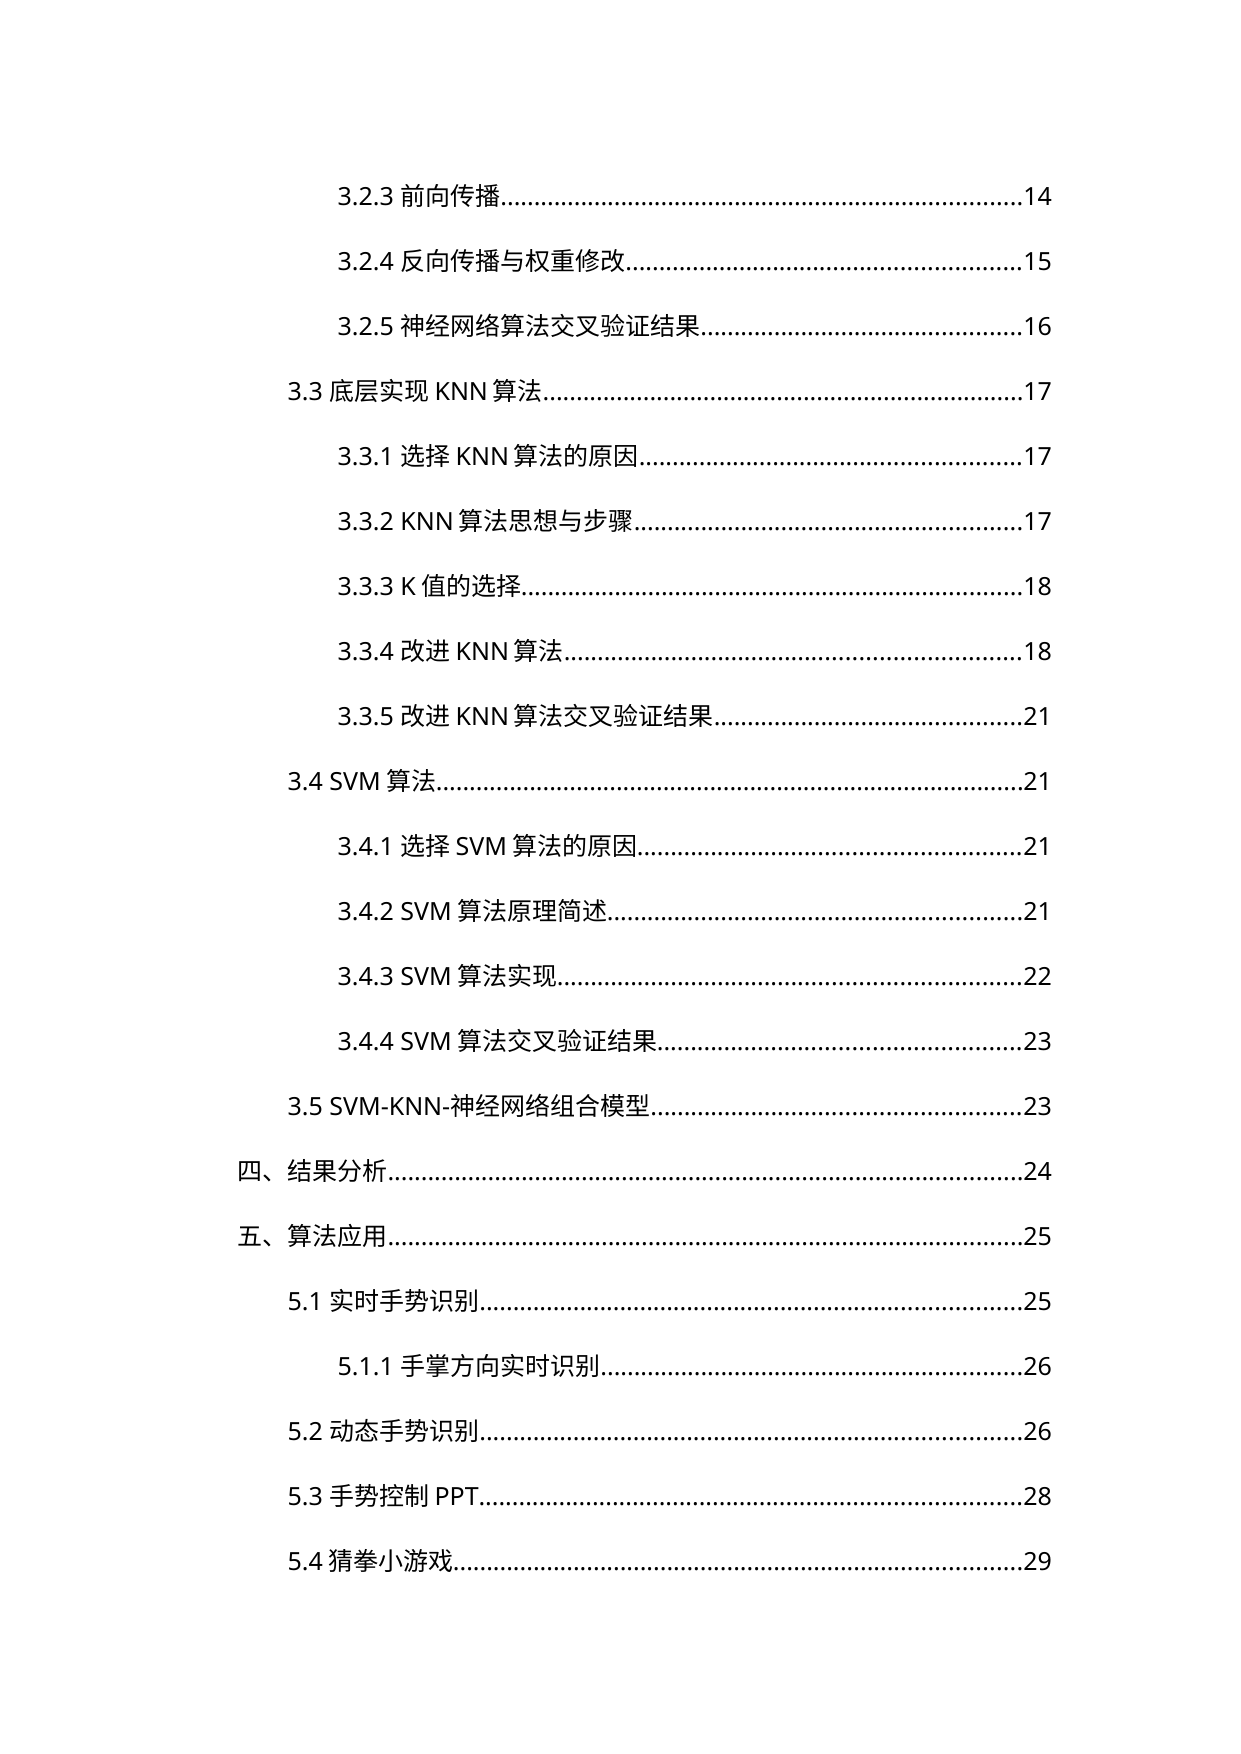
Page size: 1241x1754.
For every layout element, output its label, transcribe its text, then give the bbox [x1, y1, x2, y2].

text 3.3.4 改进KNN算法 18 [287, 617, 1053, 682]
text 3.3.2 KNN算法思想与步骤 17 [287, 487, 1053, 552]
text 5.4猜拳小游戏 29 [237, 1527, 1053, 1592]
text 四、结果分析 24 [187, 1137, 1053, 1202]
text 3.4 SVM算法 21 [237, 747, 1053, 812]
text 5.1.1 手掌方向实时识别 26 [287, 1332, 1053, 1397]
text 3.3.5 改进KNN算法交叉验证结果 21 [287, 682, 1053, 747]
text 3.5 SVM-KNN-神经网络组合模型 23 [237, 1072, 1053, 1137]
text 3.2.3 前向传播 14 [287, 162, 1053, 227]
text 5.2 动态手势识别 26 [237, 1397, 1053, 1462]
text 3.2.4 反向传播与权重修改 15 [287, 227, 1053, 292]
text 3.4.2 SVM算法原理简述 21 [287, 877, 1053, 942]
text 3.4.4 SVM算法交叉验证结果 23 [287, 1007, 1053, 1072]
text 3.2.5 神经网络算法交叉验证结果 16 [287, 292, 1053, 357]
text 3.3.3 K值的选择 18 [287, 552, 1053, 617]
text 3.4.3 SVM算法实现 22 [287, 942, 1053, 1007]
text 3.3 底层实现KNN算法 17 [237, 357, 1053, 422]
text 5.3 手势控制PPT 28 [237, 1462, 1053, 1527]
text 五、算法应用 25 [187, 1202, 1053, 1267]
text 3.3.1 选择KNN算法的原因 17 [287, 422, 1053, 487]
text 5.1 实时手势识别 25 [237, 1267, 1053, 1332]
text 3.4.1 选择SVM算法的原因 21 [287, 812, 1053, 877]
